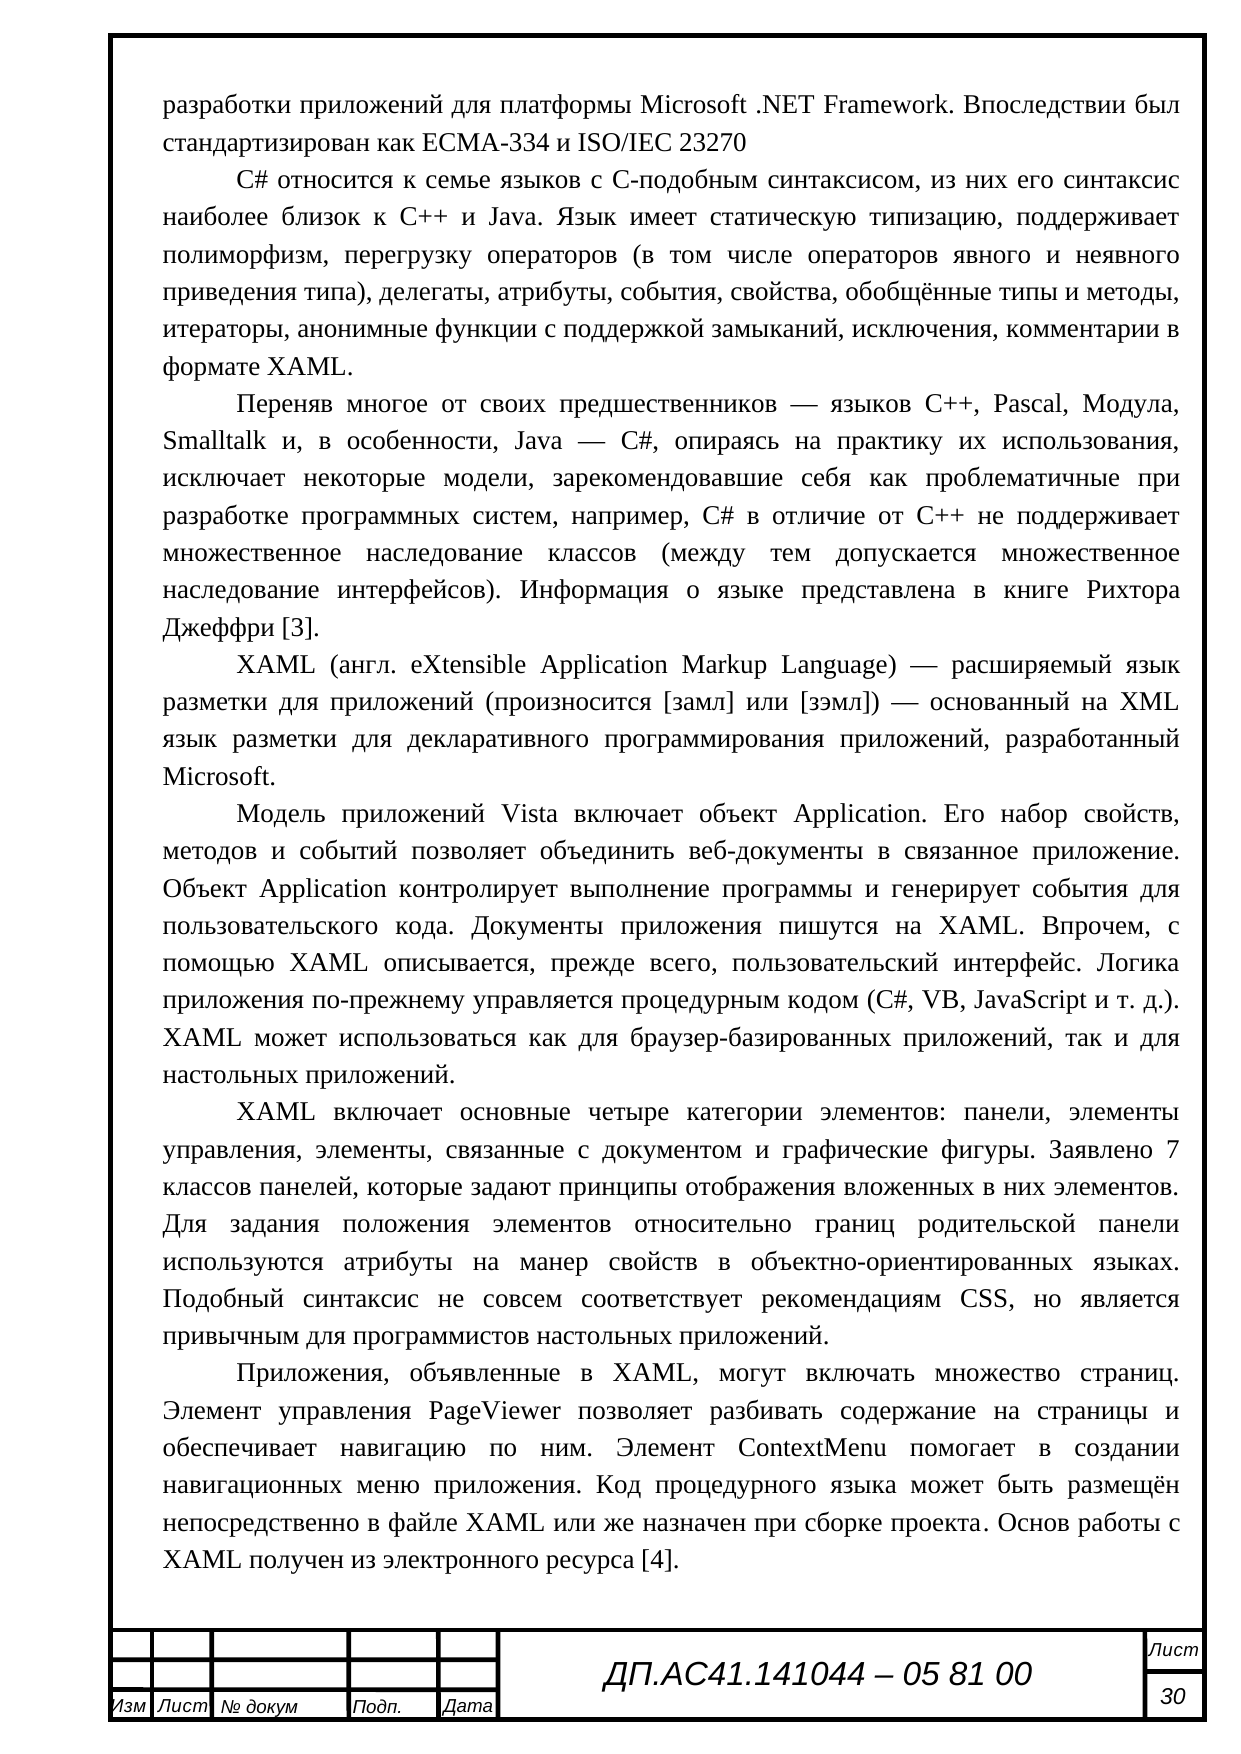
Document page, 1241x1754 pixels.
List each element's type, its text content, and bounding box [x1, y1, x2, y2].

text XAML включает основные четыре категории элементов: панели, элементы управления, элементы, связанные с документом и графические фигуры. Заявлено 7 классов панелей, которые задают принципы отображения вложенных в них элементов. Для задания положения элементов относительно границ родительской панели используются атрибуты на манер свойств в объектно-ориентированных языках. Подобный синтаксис не совсем соответствует рекомендациям CSS, но является привычным для программистов настольных приложений. [162, 1096, 1181, 1350]
text C# относится к семье языков с C-подобным синтаксисом, из них его синтаксис наиболее близок к C++ и Java. Язык имеет статическую типизацию, поддерживает полиморфизм, перегрузку операторов (в том числе операторов явного и неявного приведения типа), делегаты, атрибуты, события, свойства, обобщённые типы и методы, итераторы, анонимные функции с поддержкой замыканий, исключения, комментарии в формате XAML. [162, 163, 1181, 381]
text Приложения, объявленные в XAML, могут включать множество страниц. Элемент управления PageViewer позволяет разбивать содержание на страницы и обеспечивает навигацию по ним. Элемент ContextMenu помогает в создании навигационных меню приложения. Код процедурного языка может быть размещён непосредственно в файле XAML или же назначен при сборке проекта. Основ работы с XAML получен из электронного ресурса [4]. [162, 1357, 1181, 1574]
text Модель приложений Vista включает объект Application. Его набор свойств, методов и событий позволяет объединить веб-документы в связанное приложение. Объект Application контролирует выполнение программы и генерирует события для пользовательского кода. Документы приложения пишутся на XAML. Впрочем, с помощью XAML описывается, прежде всего, пользовательский интерфейс. Логика приложения по-прежнему управляется процедурным кодом (С#, VB, JavaScript и т. д.). XAML может использоваться как для браузер-базированных приложений, так и для настольных приложений. [162, 797, 1181, 1089]
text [162, 89, 1181, 157]
text Переняв многое от своих предшественников — языков C++, Pascal, Модула, Smalltalk и, в особенности, Java — С#, опираясь на практику их использования, исключает некоторые модели, зарекомендовавшие себя как проблематичные при разработке программных систем, например, C# в отличие от C++ не поддерживает множественное наследование классов (между тем допускается множественное наследование интерфейсов). Информация о языке представлена в книге Рихтора Джеффри [3]. [162, 387, 1181, 642]
text XAML (англ. eXtensible Application Markup Language) — расширяемый язык разметки для приложений (произносится [замл] или [зэмл]) — основанный на XML язык разметки для декларативного программирования приложений, разработанный Microsoft. [162, 648, 1181, 791]
